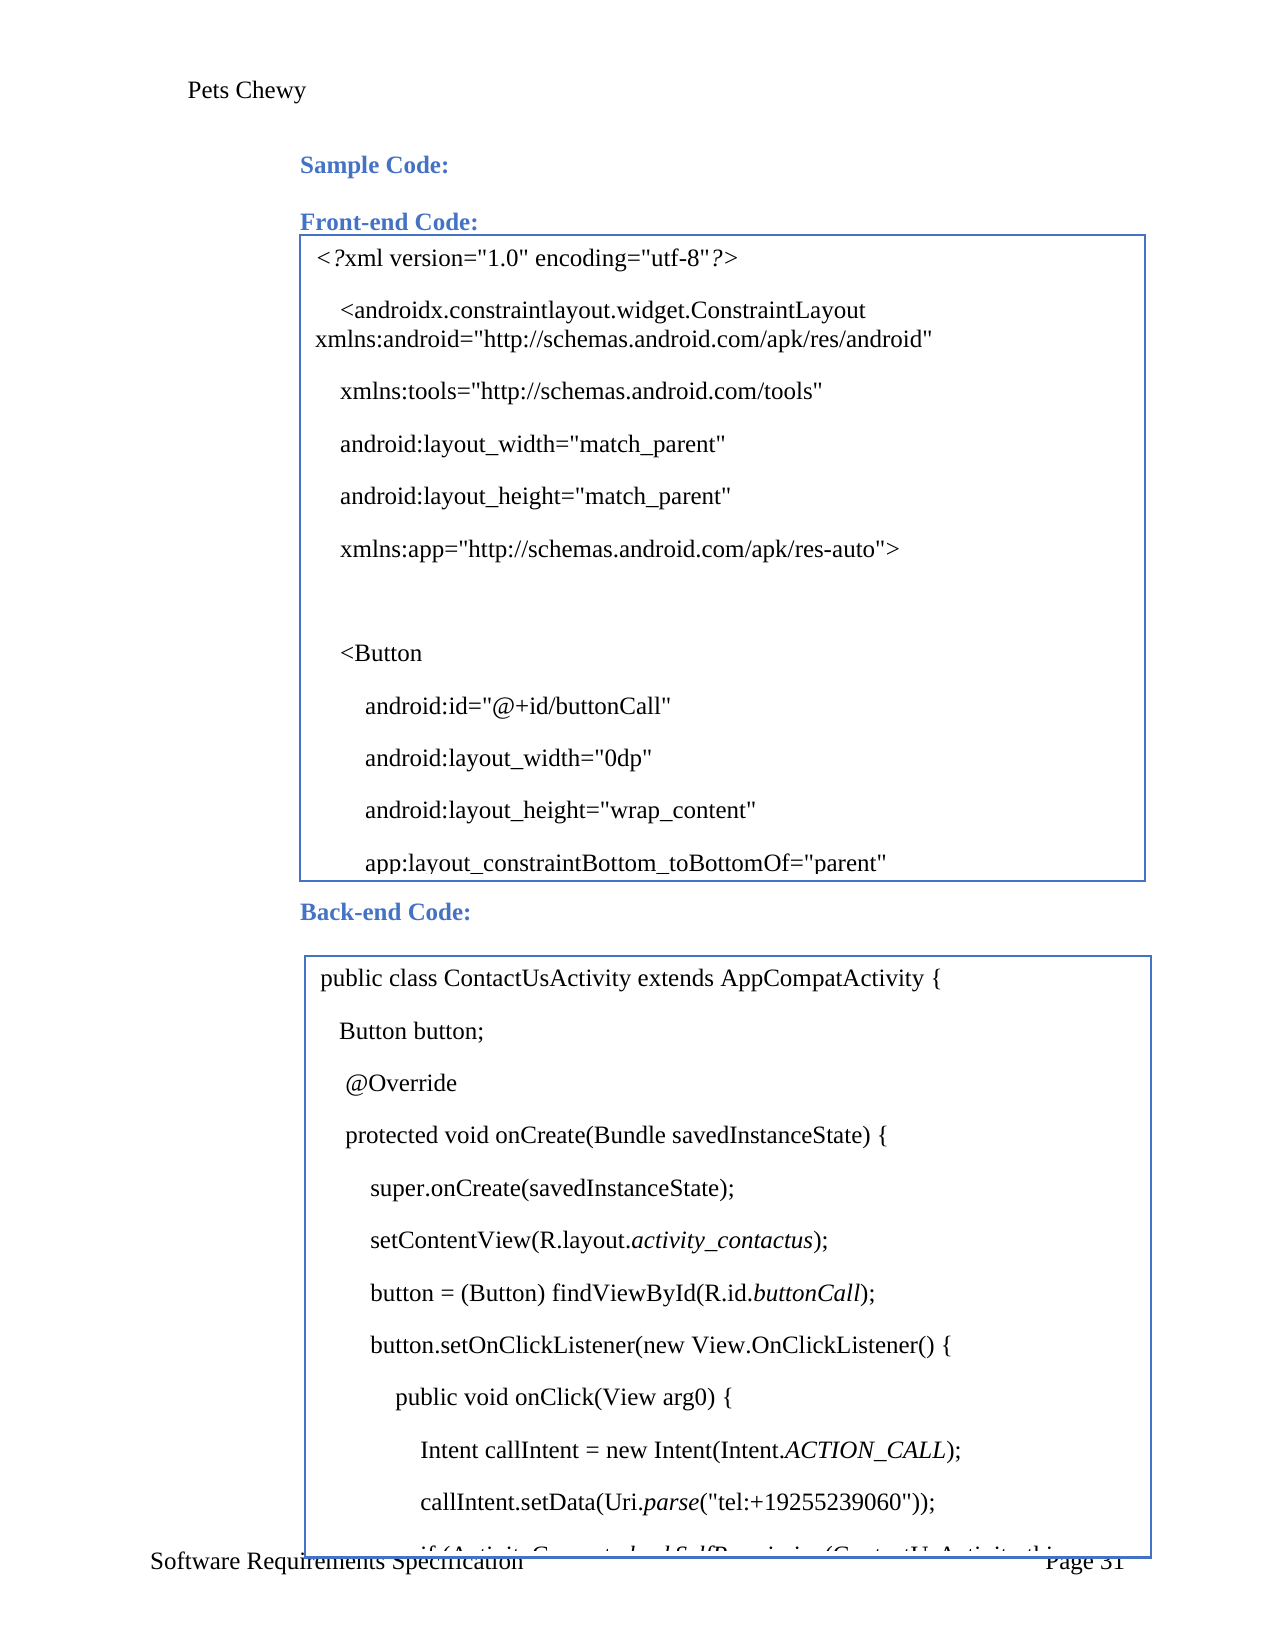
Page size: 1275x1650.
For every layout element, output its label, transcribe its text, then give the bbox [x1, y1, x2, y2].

list Front-end Code: [300, 207, 1125, 234]
list Back-end Code: [300, 897, 1125, 926]
list Sample Code: [300, 150, 1125, 179]
